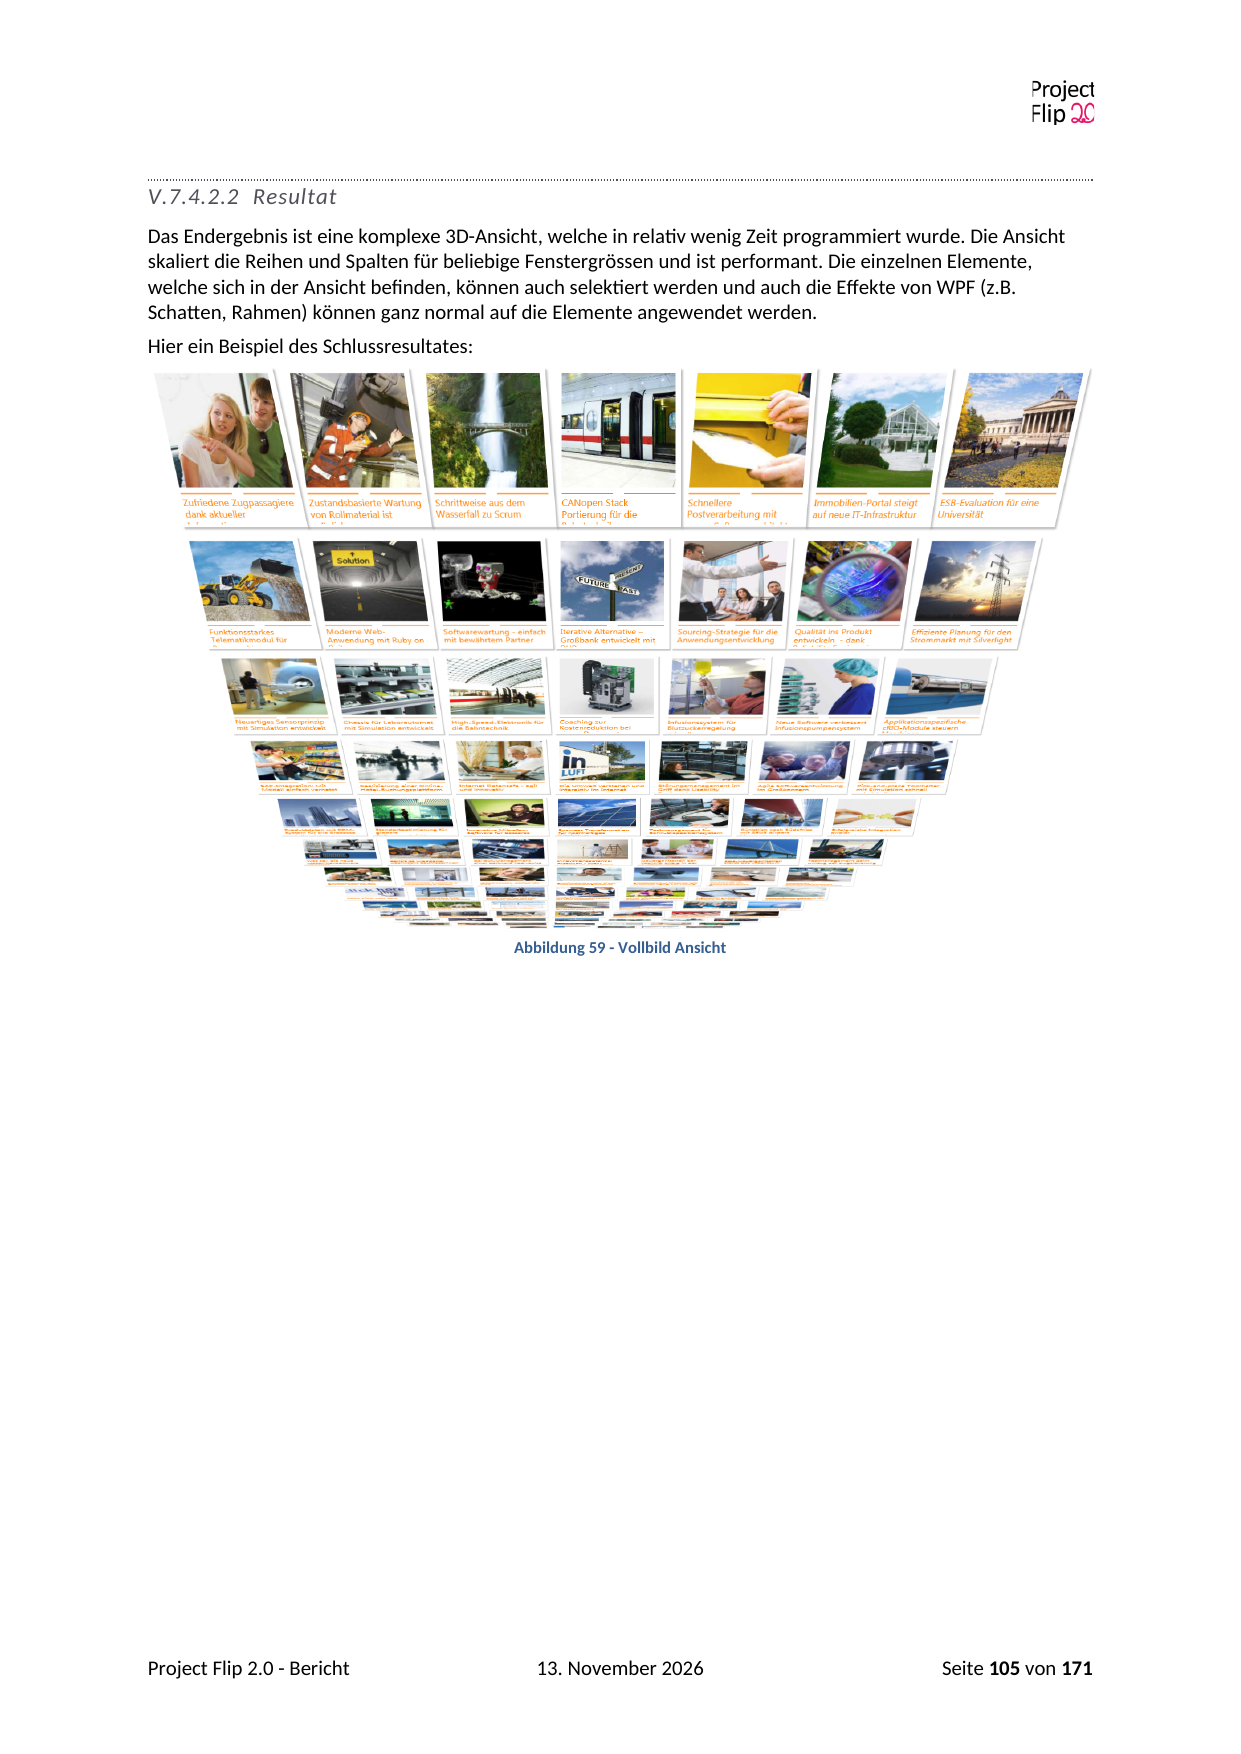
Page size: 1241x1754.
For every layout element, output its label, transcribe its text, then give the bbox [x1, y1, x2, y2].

text Das Endergebnis ist eine komplexe 3D-Ansicht, welche in relativ wenig Zeit programmiert wurde. Die Ansicht skaliert die Reihen und Spalten für beliebige Fenstergrössen und ist performant. Die einzelnen Elemente, welche sich in der Ansicht befinden, können auch selektiert werden und auch die Effekte von WPF (z.B. Schatten, Rahmen) können ganz normal auf die Elemente angewendet werden. [148, 223, 1093, 325]
subtitle Resultat [148, 179, 1093, 211]
picture [147, 366, 1093, 930]
picture [1081, 79, 1097, 124]
text Hier ein Beispiel des Schlussresultates: [148, 333, 1093, 358]
text Abbildung 59 - Vollbild Ansicht [148, 937, 1093, 958]
